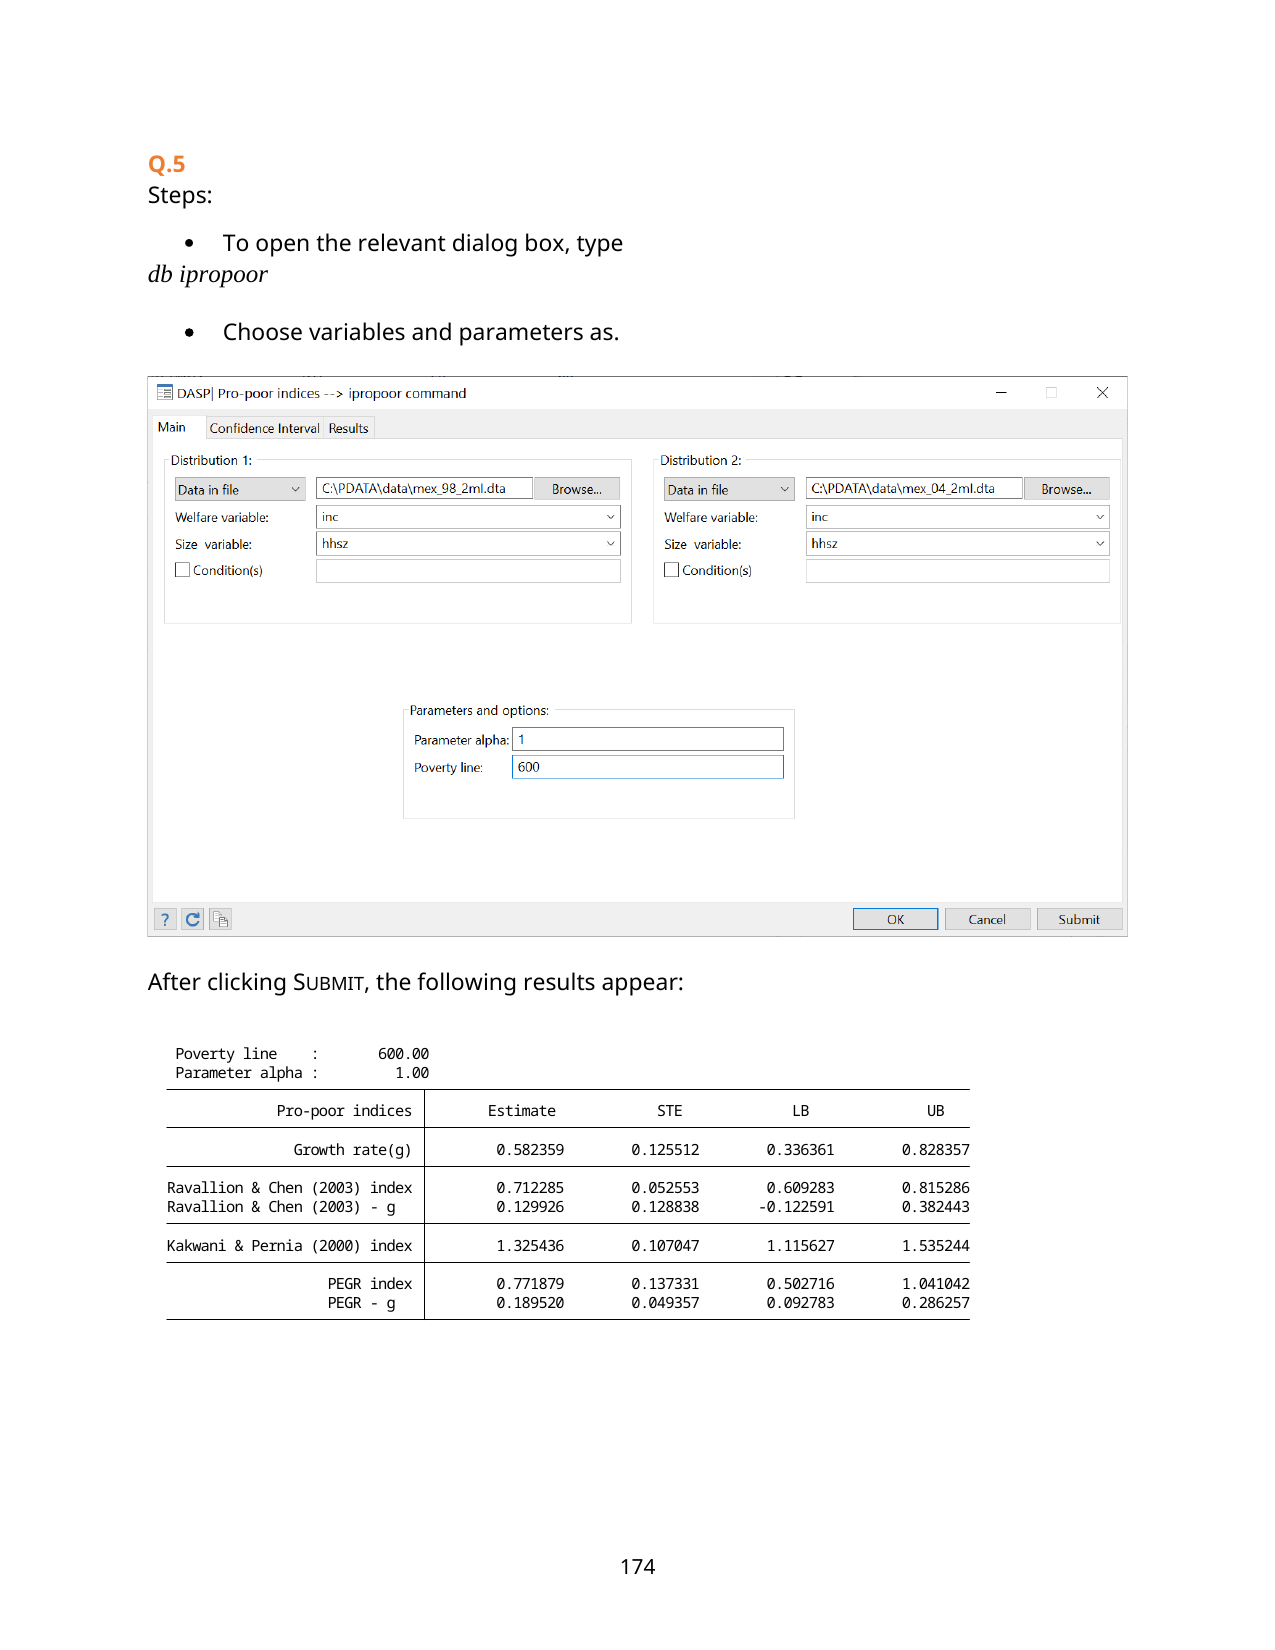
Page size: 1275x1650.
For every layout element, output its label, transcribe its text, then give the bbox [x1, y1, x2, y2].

text After clicking Submit, the following results appear: [148, 965, 1127, 997]
list Choose variables and parameters as. [185, 316, 1127, 347]
text Steps: [148, 179, 1127, 210]
text db ipropoor [148, 259, 1127, 287]
list To open the relevant dialog box, type [185, 227, 1127, 259]
text Q.5 [148, 148, 1127, 179]
picture [147, 376, 1128, 937]
